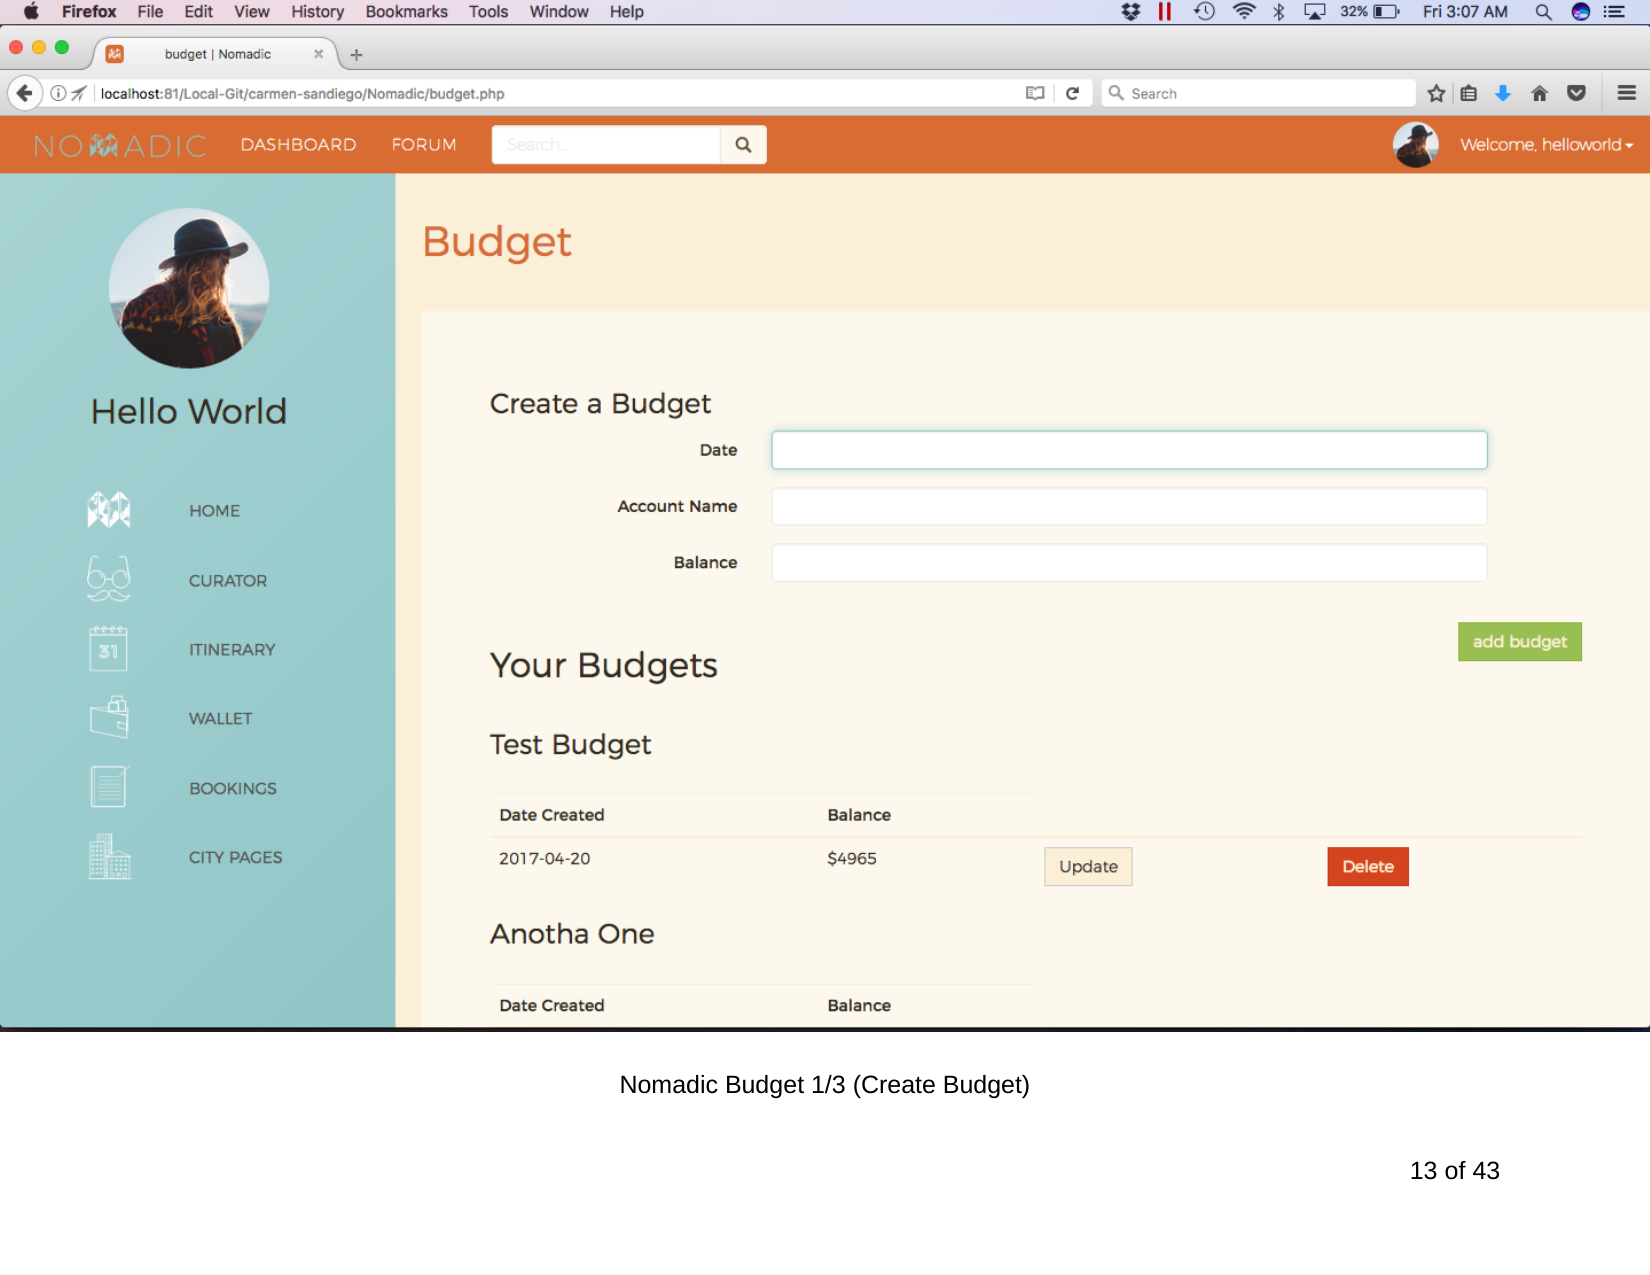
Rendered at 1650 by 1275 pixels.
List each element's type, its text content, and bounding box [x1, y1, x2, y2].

picture [0, 0, 1650, 1032]
text Nomadic Budget 1/3 (Create Budget) [150, 1032, 1500, 1099]
